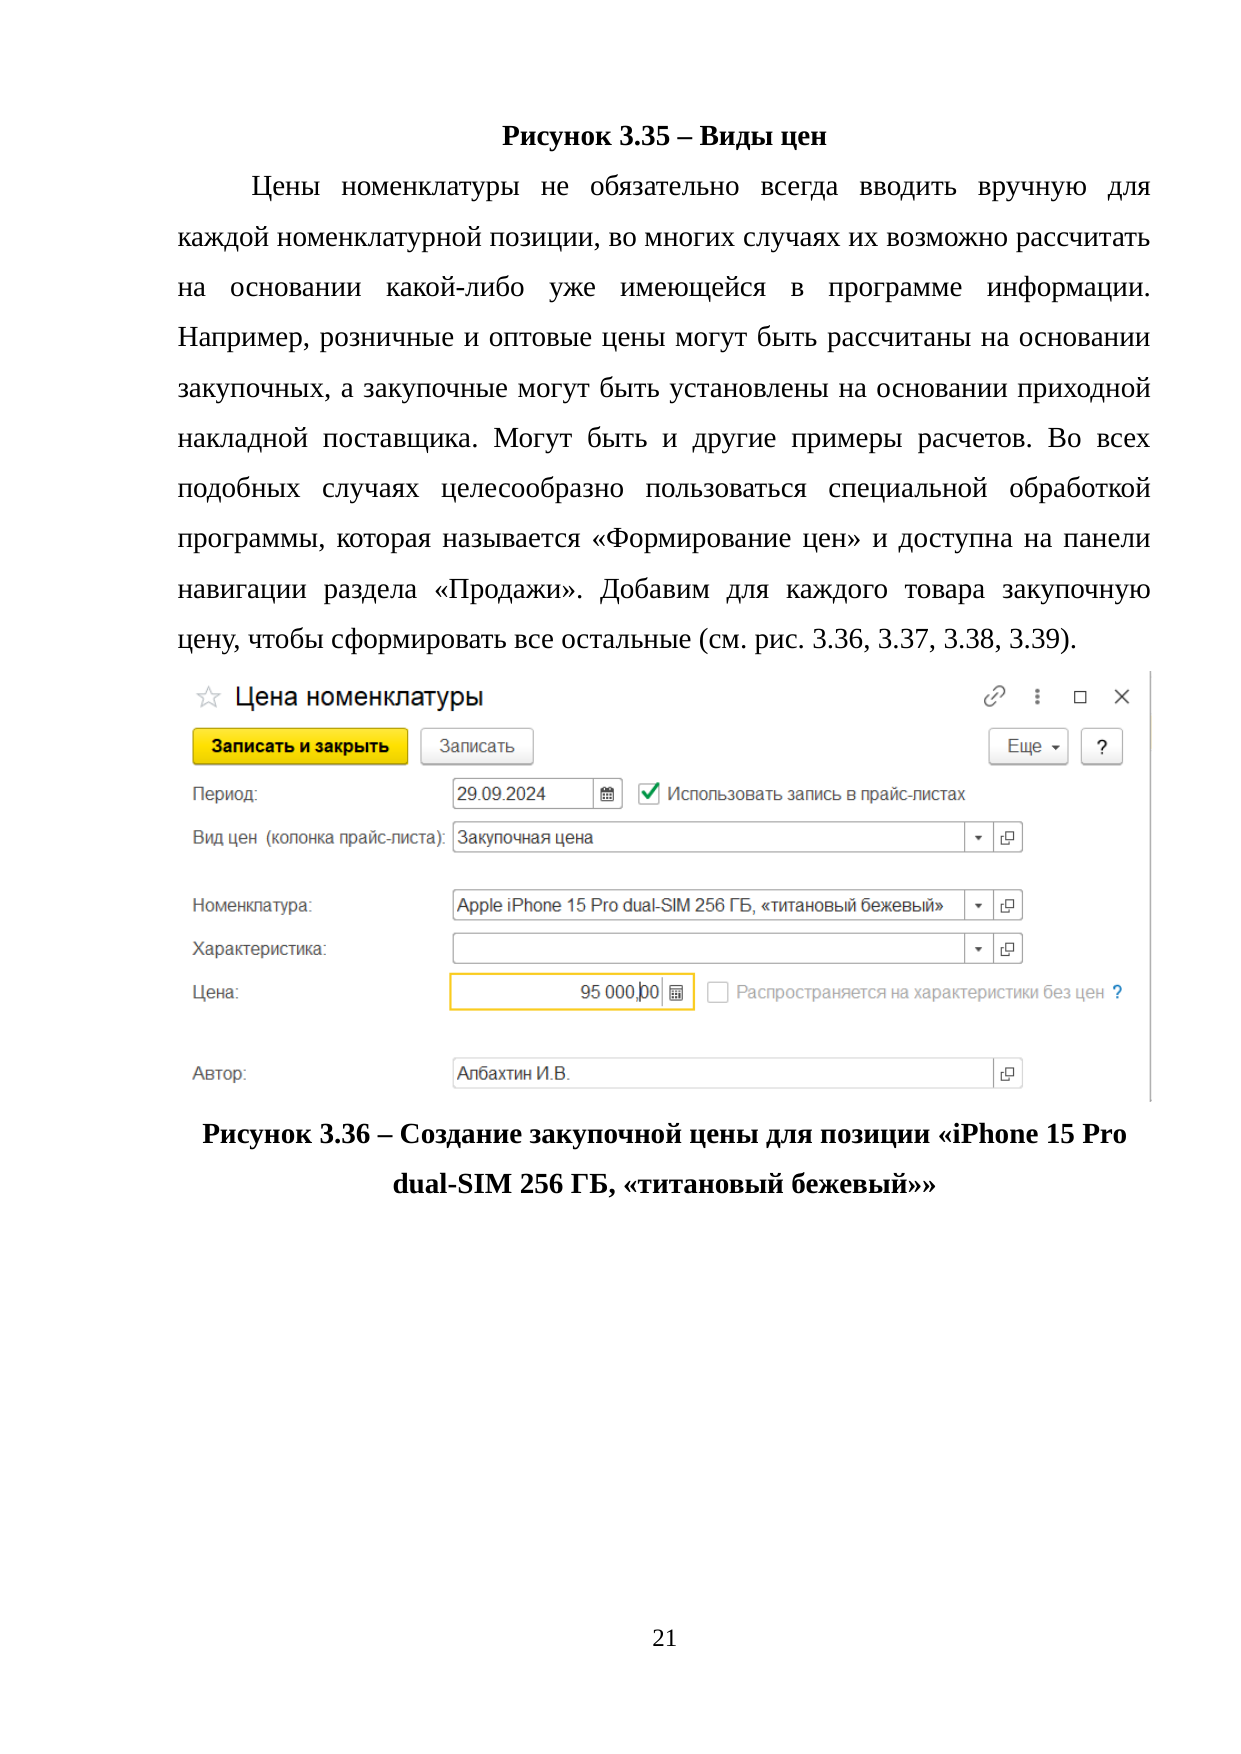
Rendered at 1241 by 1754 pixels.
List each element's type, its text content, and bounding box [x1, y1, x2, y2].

text Рисунок 3.35 – Виды цен [177, 118, 1152, 152]
text Рисунок 3.36 – Создание закупочной цены для позиции «iPhone 15 Pro dual-SIM 256 ГБ, «титановый бежевый»» [177, 1116, 1152, 1200]
text Цены номенклатуры не обязательно всегда вводить вручную для каждой номенклатурной позиции, во многих случаях их возможно рассчитать на основании какой-либо уже имеющейся в программе информации. Например, розничные и оптовые цены могут быть рассчитаны на основании закупочных, а закупочные могут быть установлены на основании приходной накладной поставщика. Могут быть и другие примеры расчетов. Во всех подобных случаях целесообразно пользоваться специальной обработкой программы, которая называется «Формирование цен» и доступна на панели навигации раздела «Продажи». Добавим для каждого товара закупочную цену, чтобы сформировать все остальные (см. рис. 3.36, 3.37, 3.38, 3.39). [177, 168, 1152, 655]
picture [177, 671, 1152, 1102]
